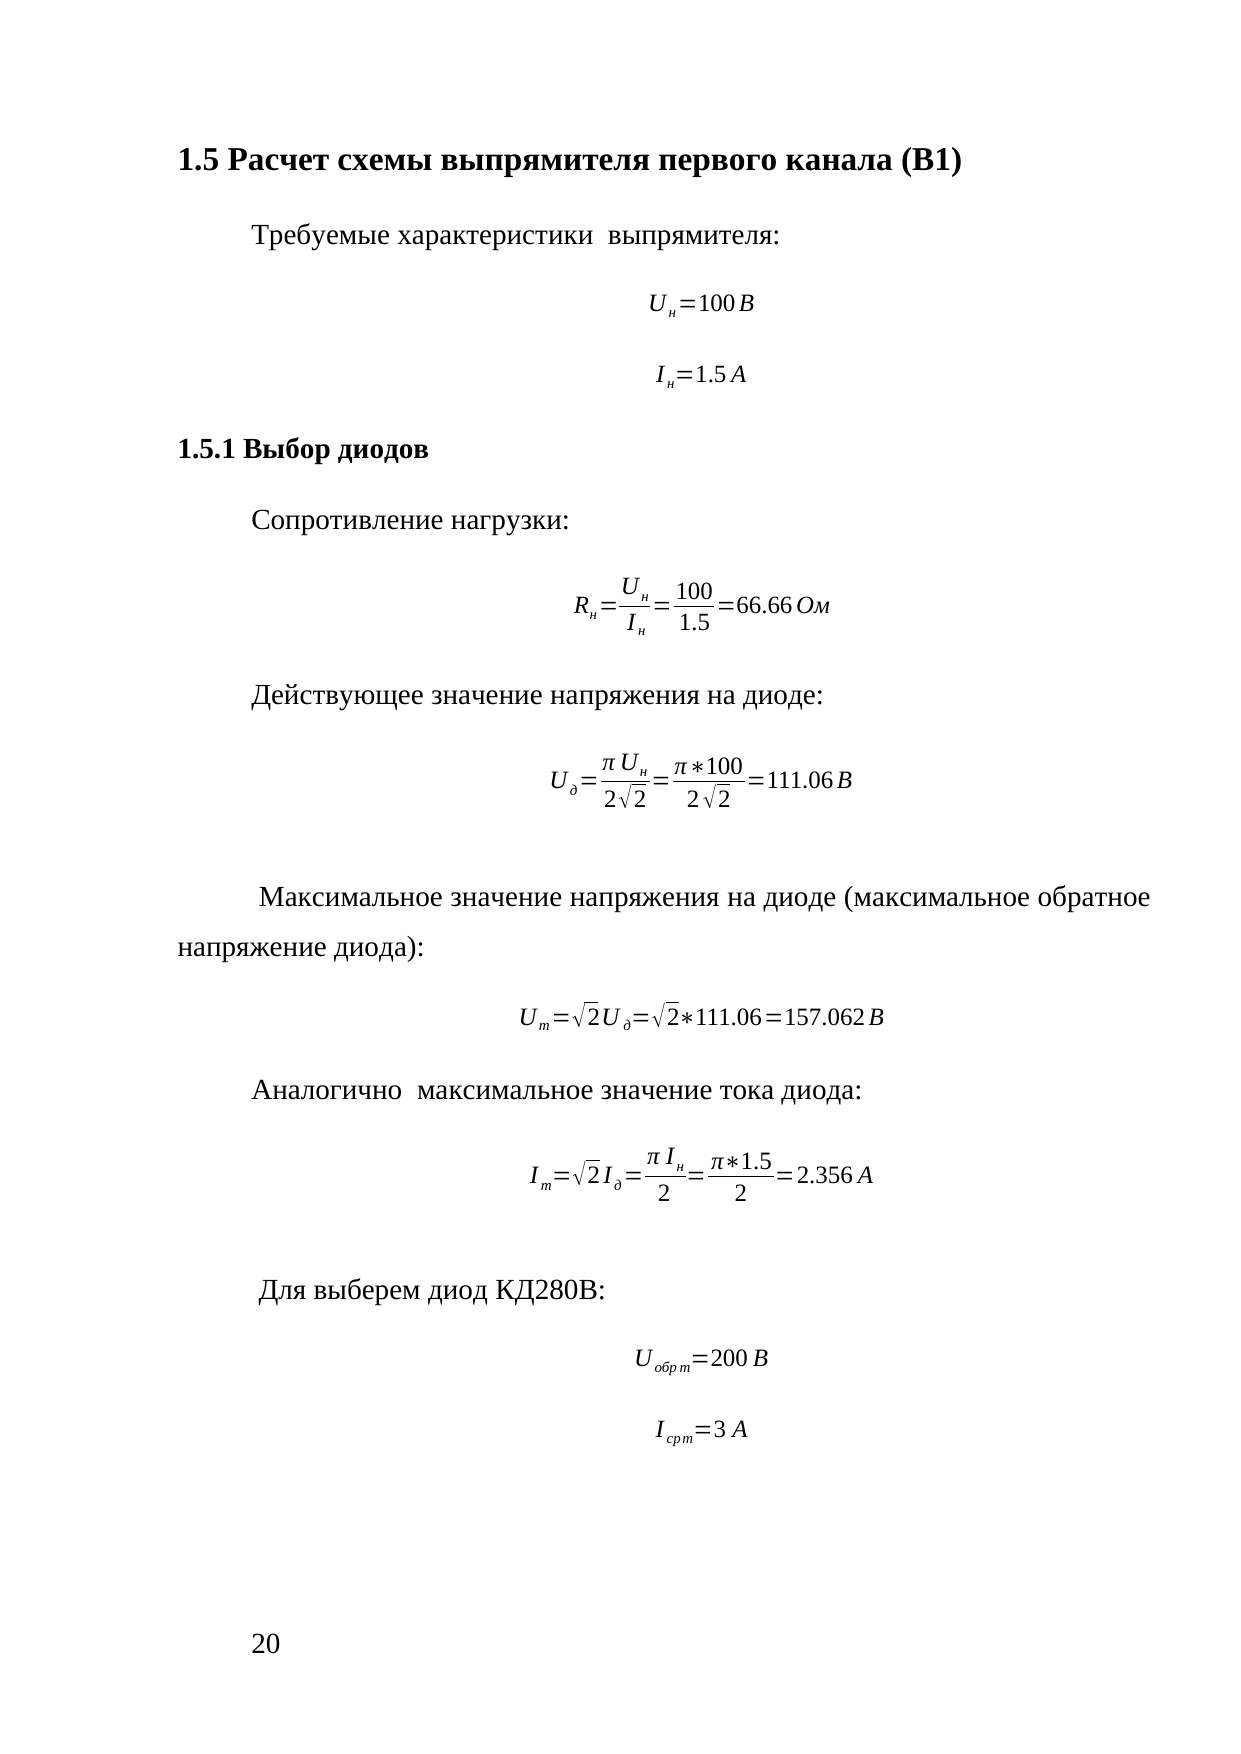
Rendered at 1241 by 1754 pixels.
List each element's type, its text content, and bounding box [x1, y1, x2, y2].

text Максимальное значение напряжения на диоде (максимальное обратное напряжение диода): [177, 879, 1152, 963]
subtitle 1.5.1 Выбор диодов [177, 431, 1152, 464]
text Требуемые характеристики выпрямителя: [177, 217, 1152, 251]
text Сопротивление нагрузки: [177, 502, 1152, 535]
text Для выберем диод КД280В: [177, 1272, 1152, 1306]
text Аналогично максимальное значение тока диода: [177, 1072, 1152, 1105]
text Действующее значение напряжения на диоде: [177, 677, 1152, 711]
subtitle 1.5 Расчет схемы выпрямителя первого канала (В1) [177, 139, 1152, 177]
